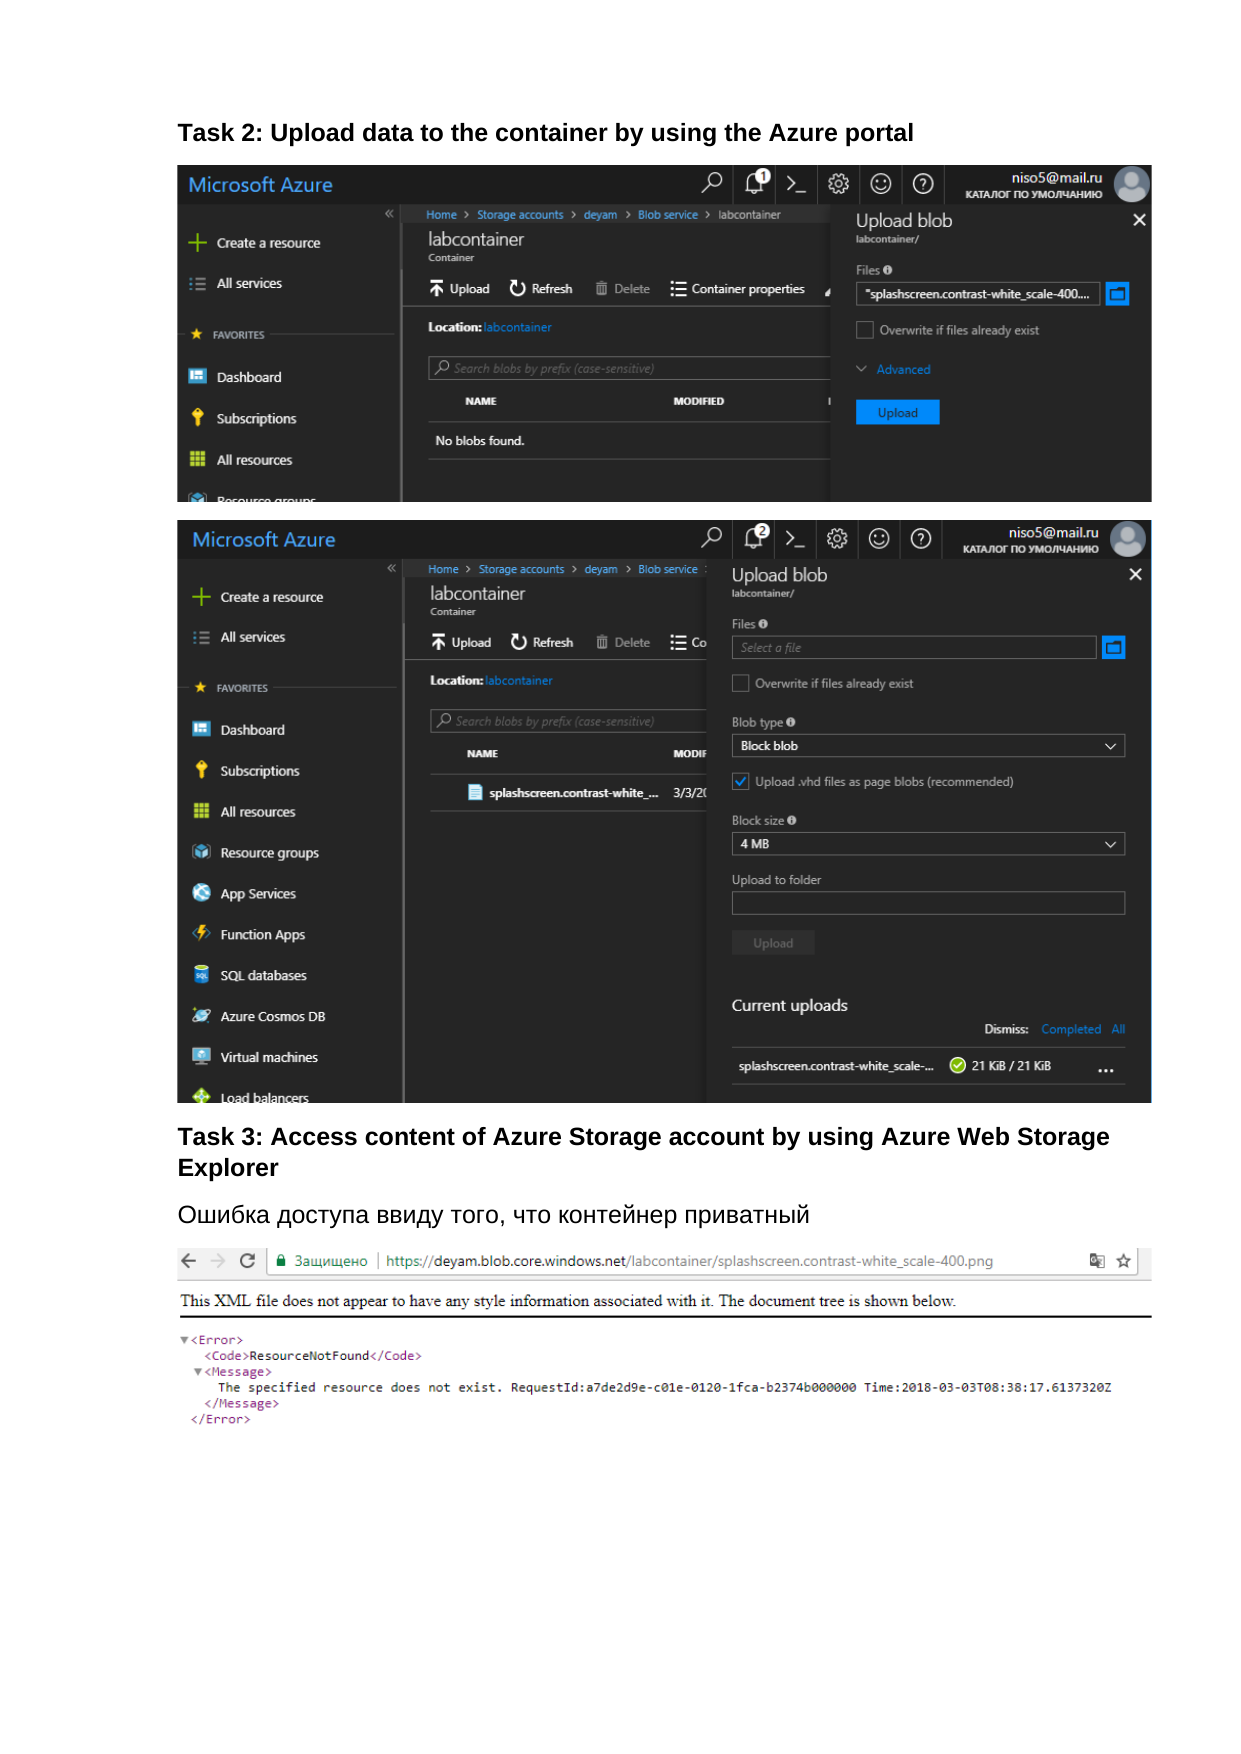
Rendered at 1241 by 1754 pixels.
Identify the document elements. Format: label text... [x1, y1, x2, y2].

picture [177, 520, 1152, 1103]
text Ошибка доступа ввиду того, что контейнер приватный [177, 1200, 1152, 1229]
text Task 2: Upload data to the container by using the Azure portal [177, 118, 1152, 147]
text Task 3: Access content of Azure Storage account by using Azure Web Storage Explorer [177, 1122, 1152, 1181]
picture [177, 1248, 1152, 1436]
picture [177, 165, 1152, 502]
